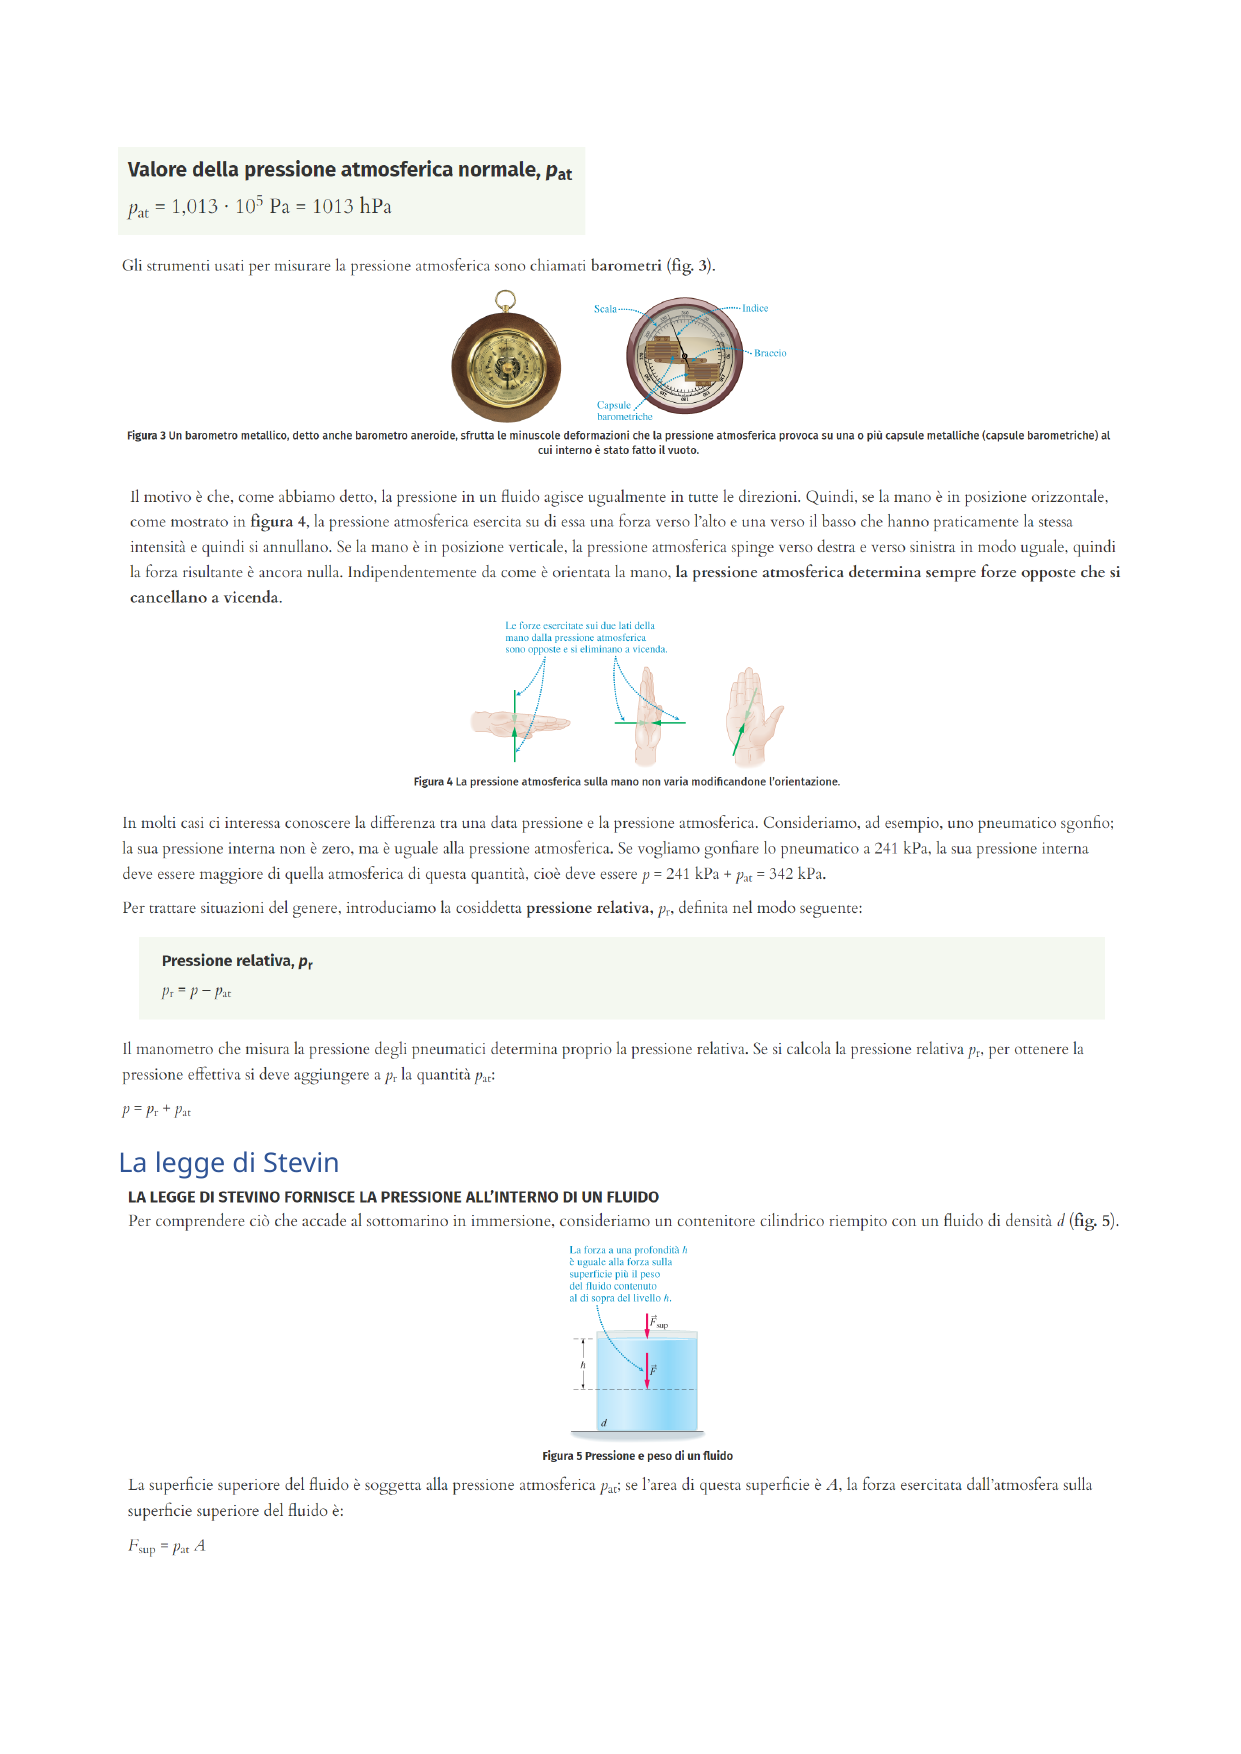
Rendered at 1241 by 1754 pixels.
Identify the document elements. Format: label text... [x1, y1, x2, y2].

picture [118, 810, 1123, 1125]
subtitle La legge di Stevin [118, 1143, 1122, 1180]
picture [118, 147, 586, 235]
picture [118, 253, 1123, 466]
picture [118, 484, 1123, 792]
picture [118, 1183, 1123, 1561]
